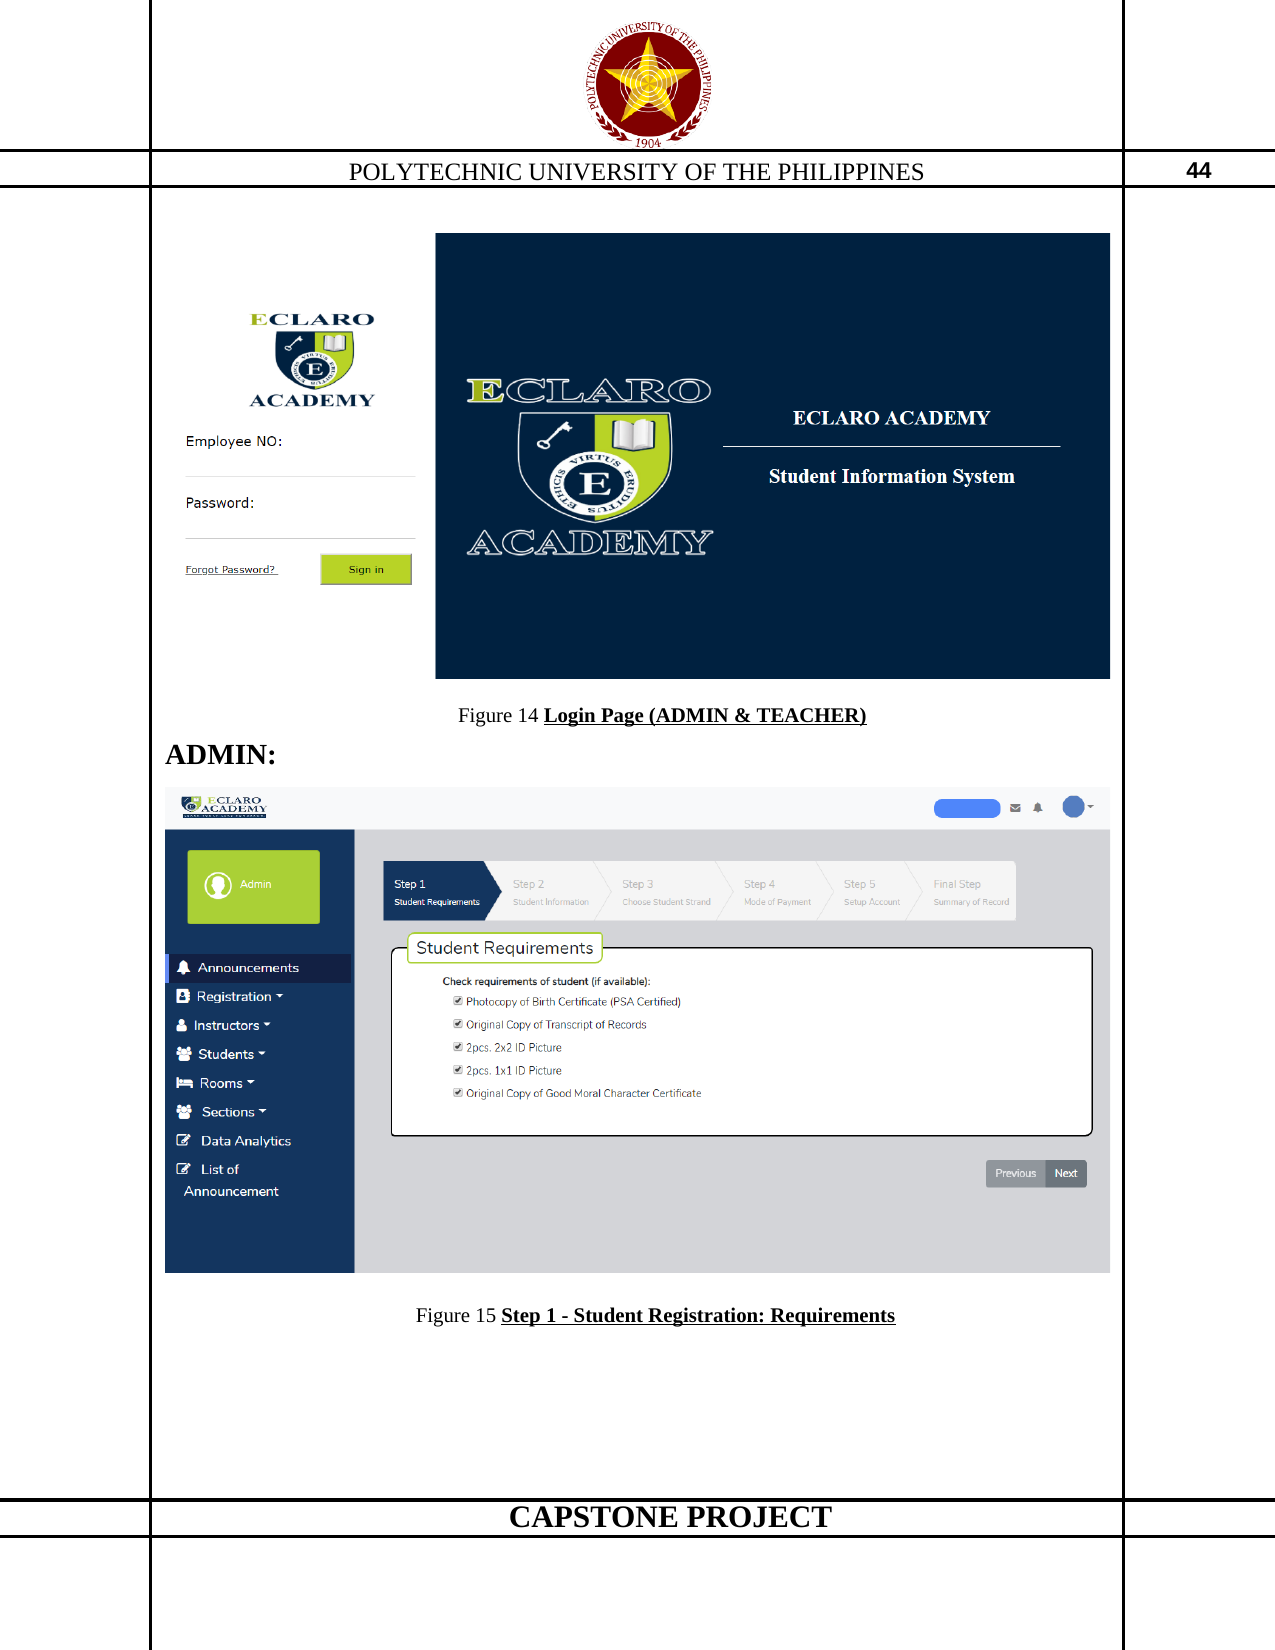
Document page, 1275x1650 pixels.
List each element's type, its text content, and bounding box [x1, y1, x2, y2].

text ADMIN: [165, 737, 1110, 771]
picture [165, 233, 1111, 679]
picture [165, 787, 1111, 1273]
picture [583, 20, 712, 149]
